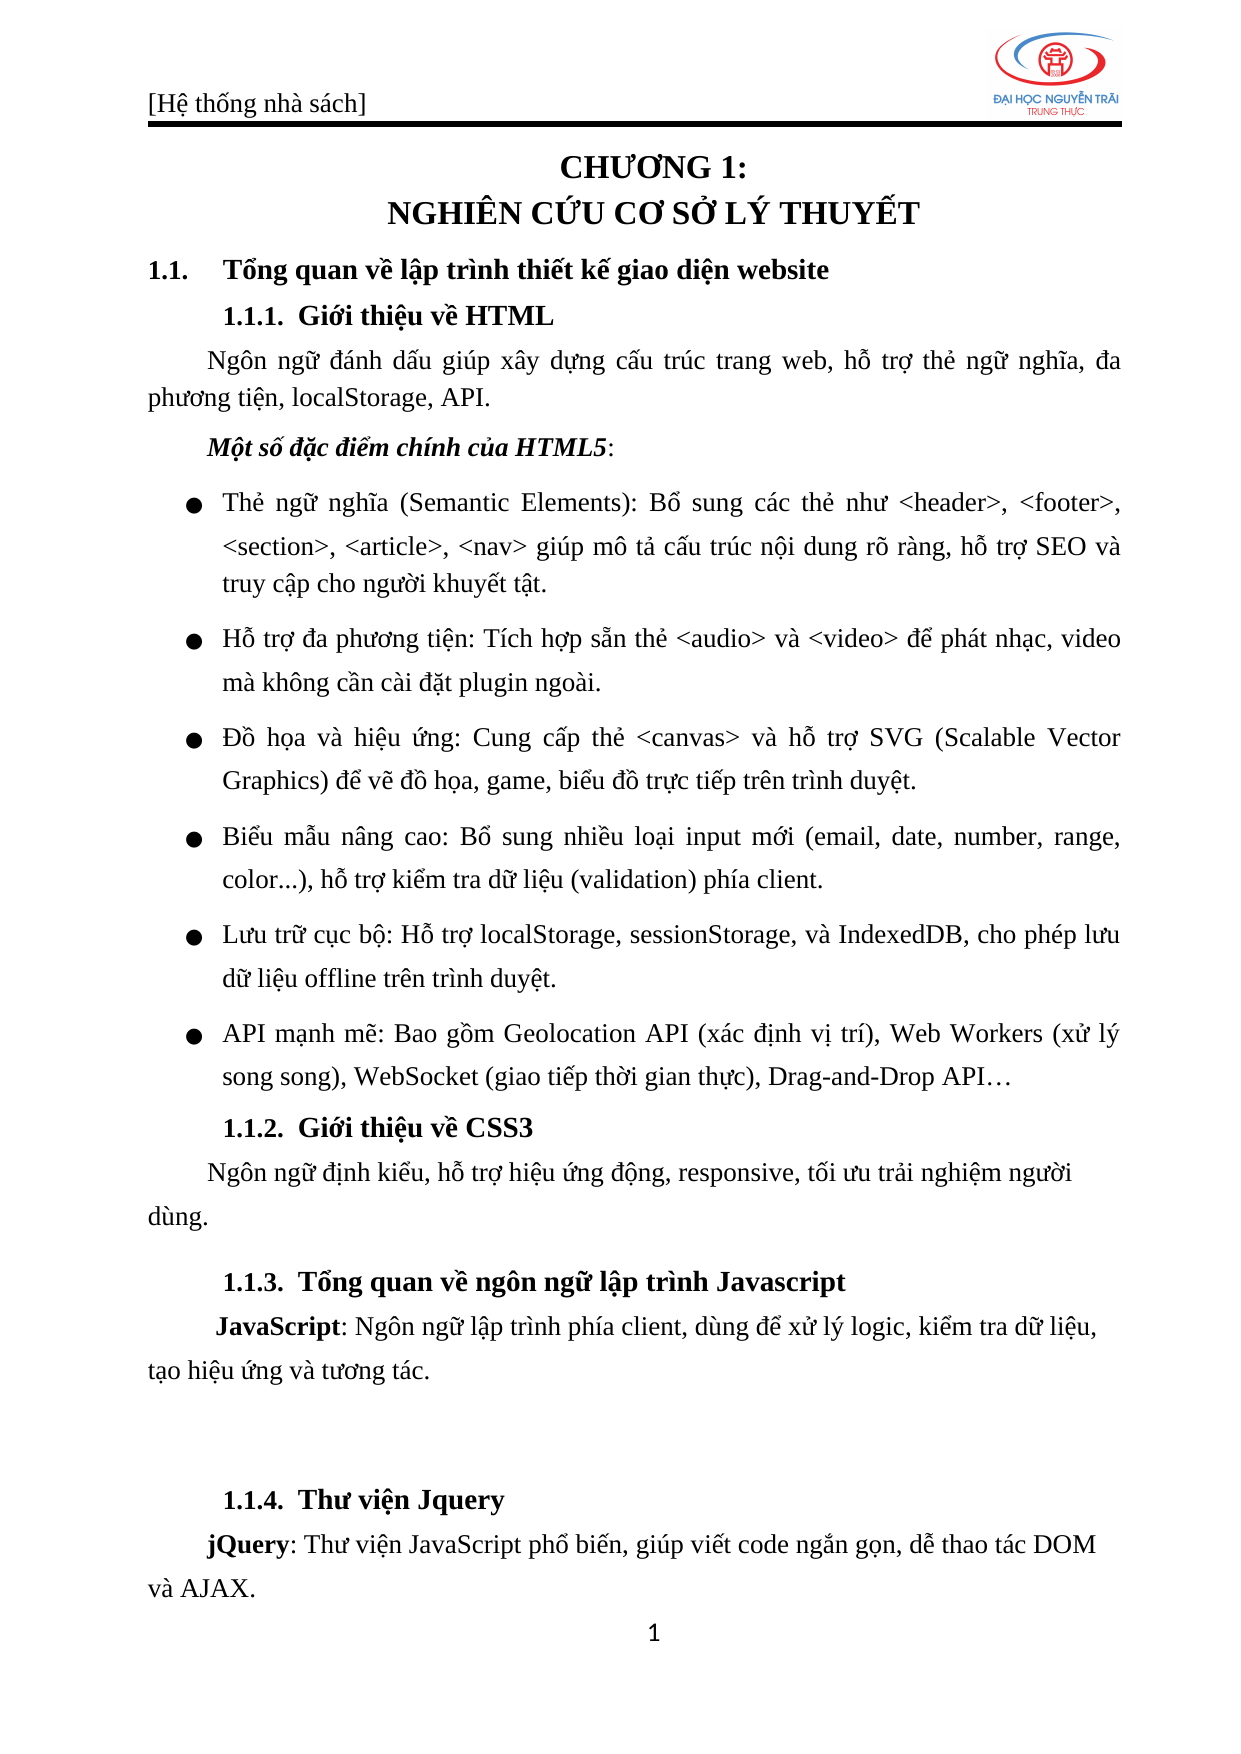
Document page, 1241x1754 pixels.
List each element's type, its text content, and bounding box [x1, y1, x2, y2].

text JavaScript: Ngôn ngữ lập trình phía client, dùng để xử lý logic, kiểm tra dữ liệu, tạo hiệu ứng và tương tác. [148, 1310, 1122, 1385]
subtitle Giới thiệu về HTML [223, 298, 1122, 332]
text Một số đặc điểm chính của HTML5: [148, 431, 1122, 462]
list Thẻ ngữ nghĩa (Semantic Elements): Bổ sung các thẻ như <header>, <footer>, <section>, <article>, <nav> giúp mô tả cấu trúc nội dung rõ ràng, hỗ trợ SEO và truy cập cho người khuyết tật. [185, 481, 1122, 598]
picture [986, 27, 1125, 120]
text Ngôn ngữ đánh dấu giúp xây dựng cấu trúc trang web, hỗ trợ thẻ ngữ nghĩa, đa phương tiện, localStorage, API. [148, 344, 1122, 413]
list API mạnh mẽ: Bao gồm Geolocation API (xác định vị trí), Web Workers (xử lý song song), WebSocket (giao tiếp thời gian thực), Drag-and-Drop API… [185, 1012, 1122, 1092]
subtitle CHƯƠNG 1: NGHIÊN CỨU CƠ SỞ LÝ THUYẾT [185, 148, 1122, 232]
text jQuery: Thư viện JavaScript phổ biến, giúp viết code ngắn gọn, dễ thao tác DOM và AJAX. [148, 1528, 1122, 1603]
list Biểu mẫu nâng cao: Bổ sung nhiều loại input mới (email, date, number, range, color...), hỗ trợ kiểm tra dữ liệu (validation) phía client. [185, 814, 1122, 894]
list Đồ họa và hiệu ứng: Cung cấp thẻ <canvas> và hỗ trợ SVG (Scalable Vector Graphics) để vẽ đồ họa, game, biểu đồ trực tiếp trên trình duyệt. [185, 716, 1122, 796]
subtitle Giới thiệu về CSS3 [223, 1110, 1122, 1144]
subtitle Tổng quan về lập trình thiết kế giao diện website [148, 252, 1122, 286]
list Lưu trữ cục bộ: Hỗ trợ localStorage, sessionStorage, và IndexedDB, cho phép lưu dữ liệu offline trên trình duyệt. [185, 913, 1122, 993]
subtitle Tổng quan về ngôn ngữ lập trình Javascript [223, 1264, 1122, 1298]
text Ngôn ngữ định kiểu, hỗ trợ hiệu ứng động, responsive, tối ưu trải nghiệm người dùng. [148, 1156, 1122, 1231]
subtitle Thư viện Jquery [223, 1482, 1122, 1516]
list Hỗ trợ đa phương tiện: Tích hợp sẵn thẻ <audio> và <video> để phát nhạc, video mà không cần cài đặt plugin ngoài. [185, 617, 1122, 697]
